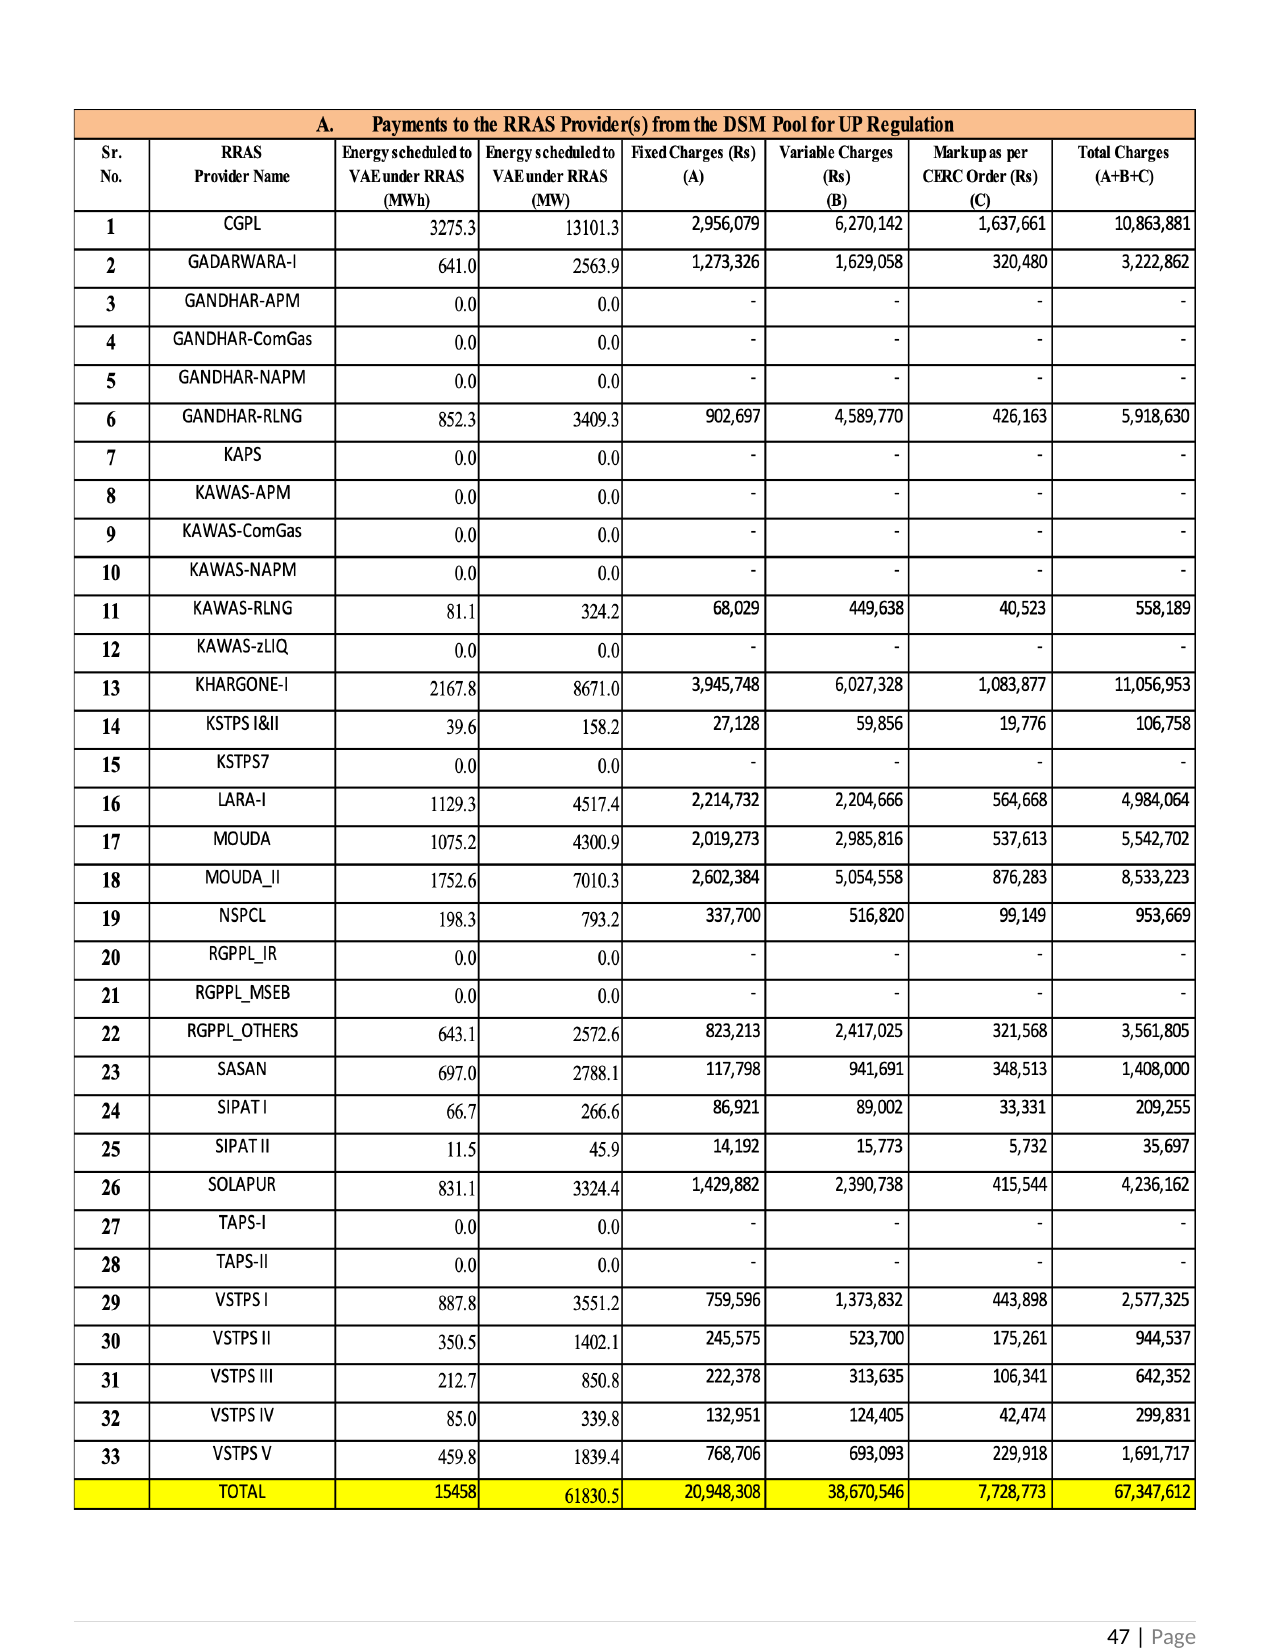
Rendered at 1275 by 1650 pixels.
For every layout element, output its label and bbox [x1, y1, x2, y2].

picture [73, 109, 1196, 1510]
